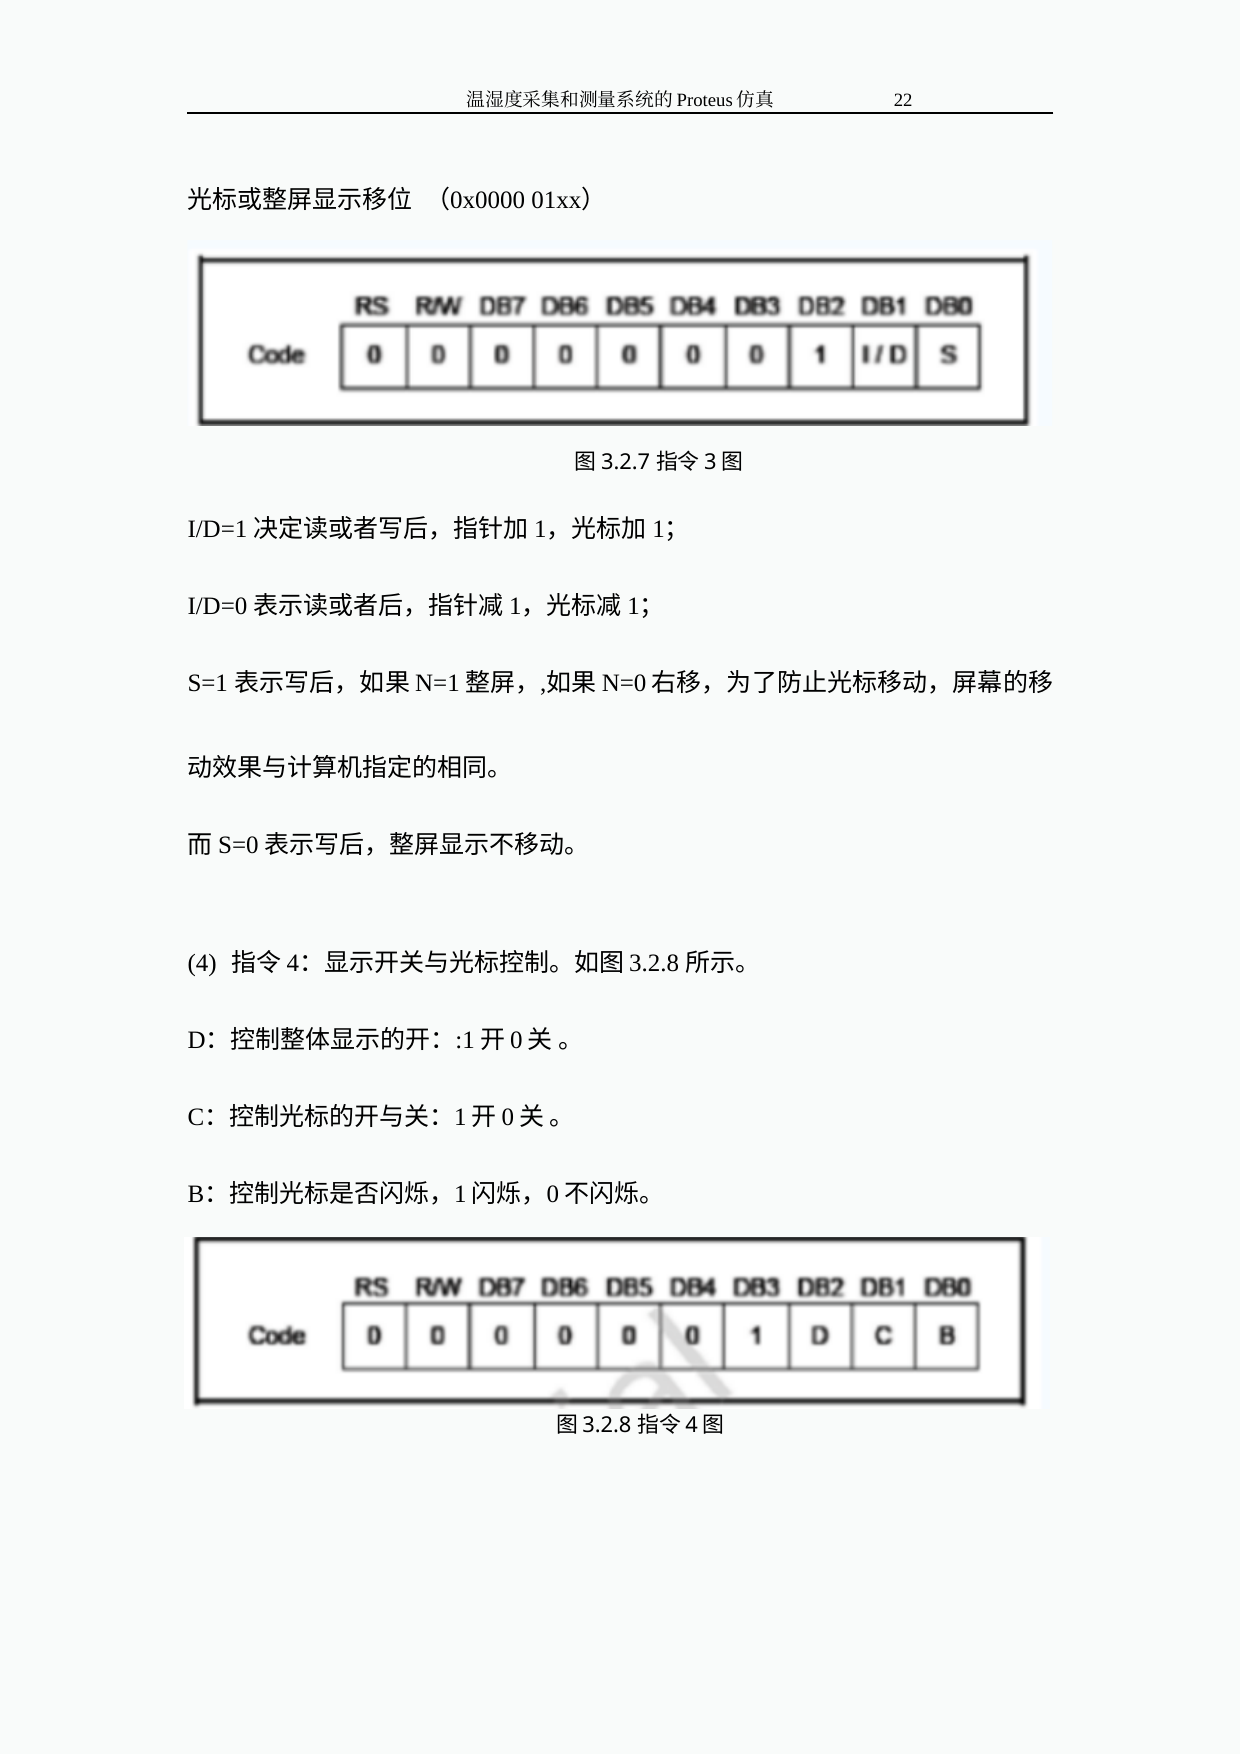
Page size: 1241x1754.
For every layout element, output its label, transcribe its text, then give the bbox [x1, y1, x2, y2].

picture [187, 240, 1053, 426]
list 指令4：显示开关与光标控制。如图3.2.8 所示。 [187, 927, 1053, 995]
text I/D=0 表示读或者后，指针减 1，光标减 1； [187, 570, 1053, 638]
text 而 S=0 表示写后，整屏显示不移动。 [187, 809, 1053, 877]
text D：控制整体显示的开：:1开0关 。 [187, 1004, 1053, 1072]
text I/D=1 决定读或者写后，指针加 1，光标加 1； [187, 493, 1053, 561]
picture [184, 1237, 1050, 1409]
text 光标或整屏显示移位 （0x0000 01xx） [187, 164, 1053, 232]
text C：控制光标的开与关：1开0关 。 [187, 1081, 1053, 1149]
text S=1 表示写后，如果N=1整屏，,如果N=0右移，为了防止光标移动，屏幕的移动效果与计算机指定的相同。 [187, 647, 1053, 800]
text B：控制光标是否闪烁，1闪烁，0不闪烁。 [187, 1158, 1053, 1226]
